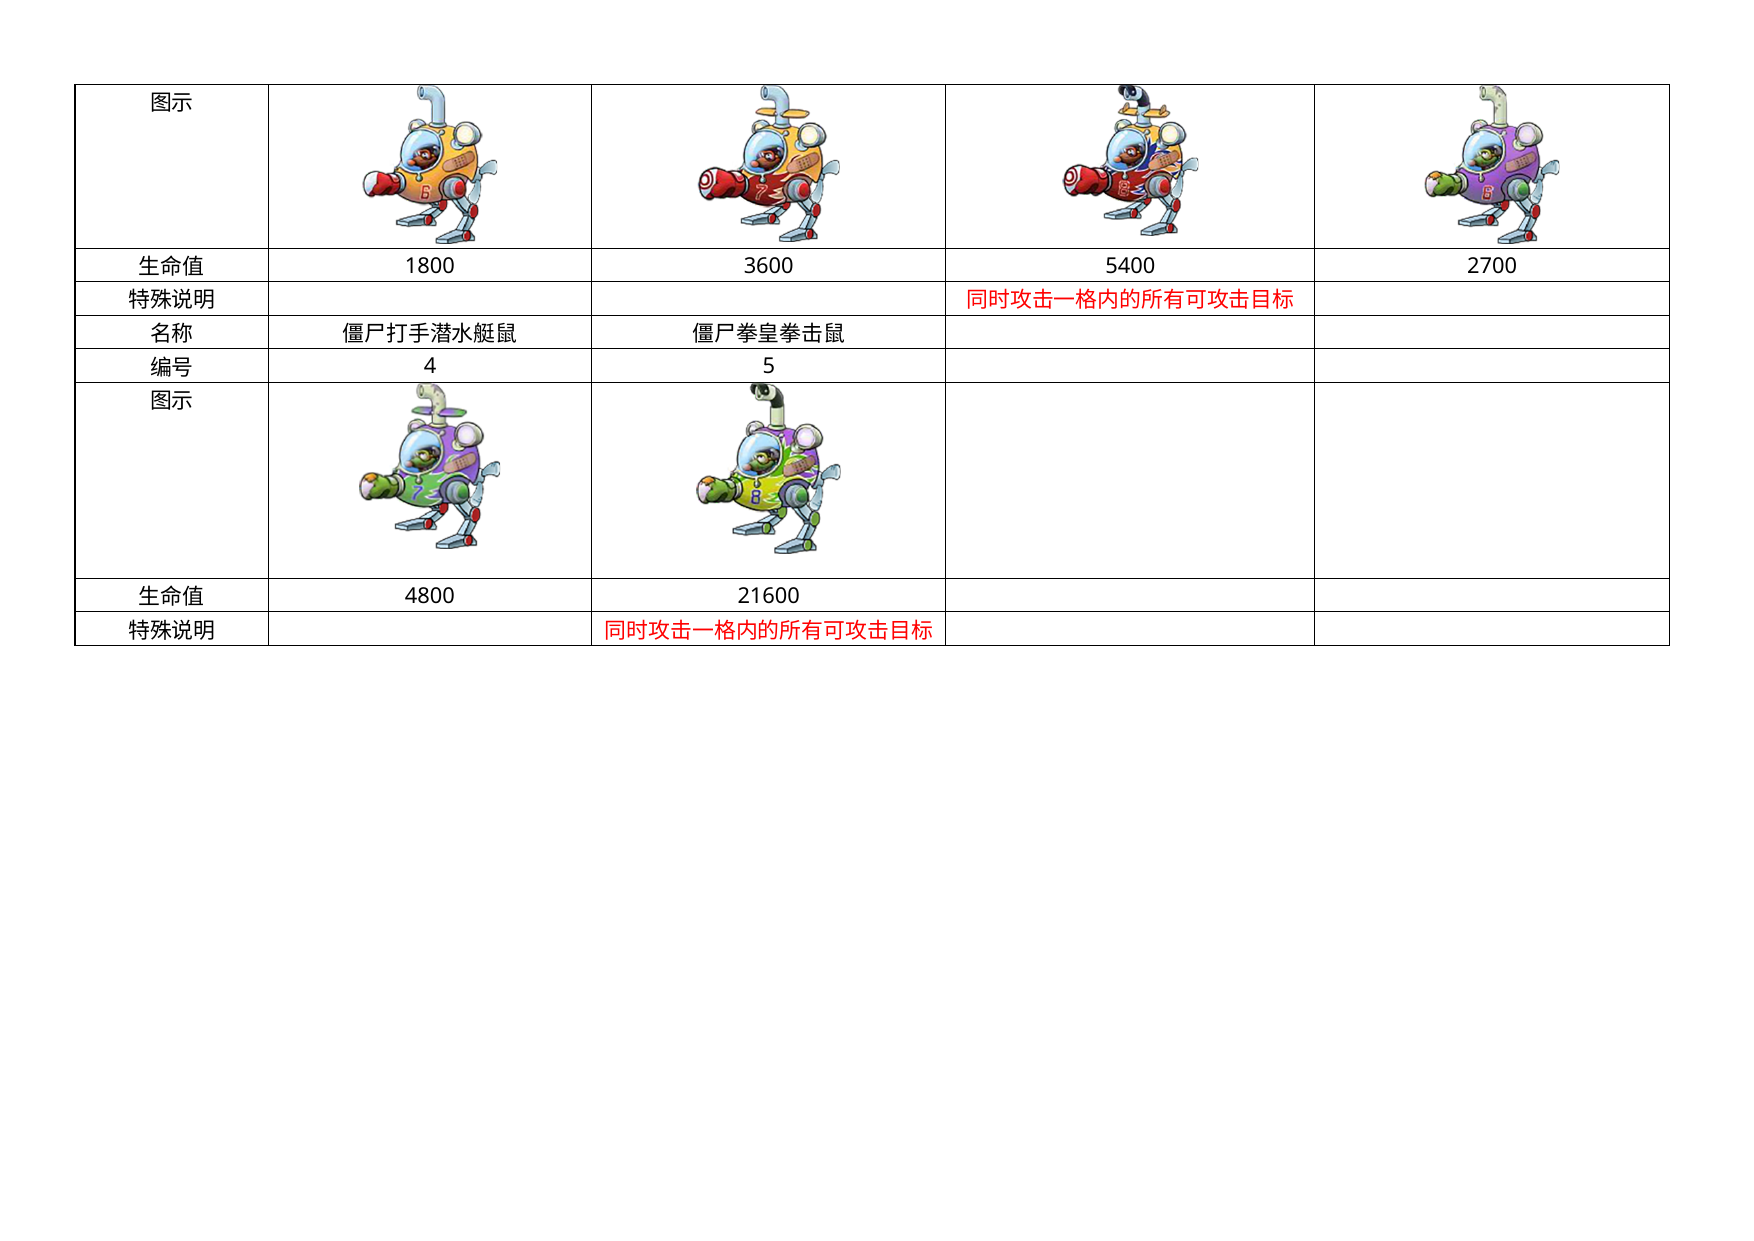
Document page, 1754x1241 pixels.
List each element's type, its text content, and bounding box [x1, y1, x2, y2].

table_cell [946, 349, 1314, 382]
table_cell 同时攻击一格内的所有可攻击目标 [592, 612, 945, 645]
table_cell [1315, 383, 1669, 578]
table_cell [1315, 612, 1669, 645]
picture [697, 85, 840, 244]
table_cell 特殊说明 [76, 612, 268, 645]
table_cell [1315, 349, 1669, 382]
table_cell 僵尸拳皇拳击鼠 [592, 316, 945, 348]
table_cell 同时攻击一格内的所有可攻击目标 [946, 282, 1314, 314]
table_cell 生命值 [76, 579, 268, 611]
table_cell [269, 612, 591, 645]
table_cell 4800 [269, 579, 591, 611]
table_cell [592, 282, 945, 314]
table_cell 1800 [269, 249, 591, 281]
table_cell [1315, 85, 1669, 247]
picture [696, 382, 841, 556]
table_cell 图示 [76, 85, 268, 247]
table_cell [1315, 282, 1669, 314]
table_cell 僵尸打手潜水艇鼠 [269, 316, 591, 348]
table_cell [592, 383, 945, 578]
table_cell [269, 85, 591, 247]
table_cell [1315, 316, 1669, 348]
table_cell 3600 [592, 249, 945, 281]
table_cell [592, 85, 945, 247]
table_cell [946, 383, 1314, 578]
table_cell [946, 316, 1314, 348]
table_cell 编号 [76, 349, 268, 382]
picture [362, 85, 498, 246]
table_cell 特殊说明 [76, 282, 268, 314]
table_cell [946, 85, 1314, 247]
table_cell 2700 [1315, 249, 1669, 281]
picture [1062, 85, 1199, 236]
table_cell 4 [269, 349, 591, 382]
table_cell [269, 383, 591, 578]
table_cell 21600 [592, 579, 945, 611]
table_cell 5400 [946, 249, 1314, 281]
table_cell [946, 612, 1314, 645]
table_cell [1315, 579, 1669, 611]
table_cell 图示 [76, 383, 268, 578]
table_cell 名称 [76, 316, 268, 348]
picture [359, 382, 501, 551]
picture [1424, 85, 1560, 246]
table_cell [946, 579, 1314, 611]
table_cell 生命值 [76, 249, 268, 281]
table_cell [269, 282, 591, 314]
table_cell 5 [592, 349, 945, 382]
